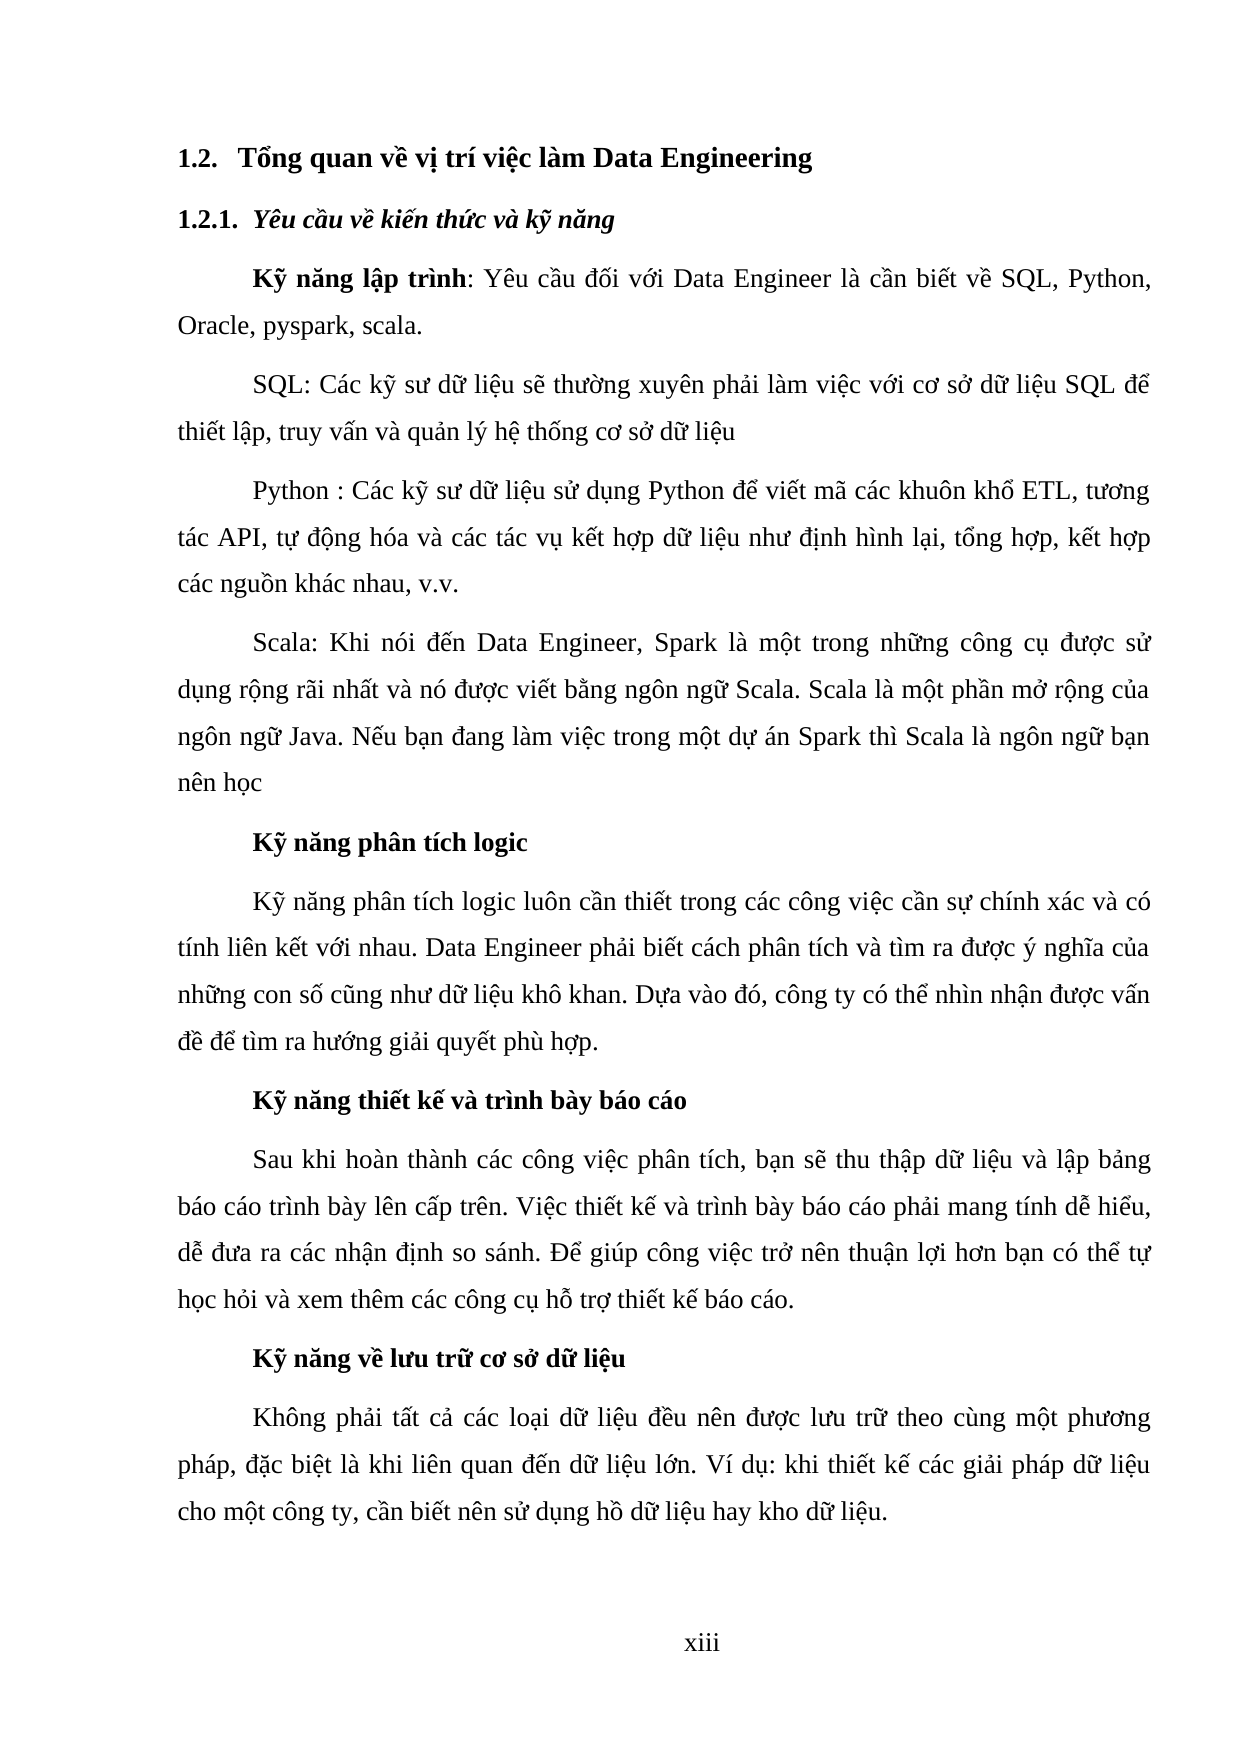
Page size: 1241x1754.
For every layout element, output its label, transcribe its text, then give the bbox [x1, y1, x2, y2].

text Kỹ năng thiết kế và trình bày báo cáo [177, 1084, 1152, 1115]
text Scala: Khi nói đến Data Engineer, Spark là một trong những công cụ được sử dụng rộng rãi nhất và nó được viết bằng ngôn ngữ Scala. Scala là một phần mở rộng của ngôn ngữ Java. Nếu bạn đang làm việc trong một dự án Spark thì Scala là ngôn ngữ bạn nên học [177, 627, 1152, 798]
text Python : Các kỹ sư dữ liệu sử dụng Python để viết mã các khuôn khổ ETL, tương tác API, tự động hóa và các tác vụ kết hợp dữ liệu như định hình lại, tổng hợp, kết hợp các nguồn khác nhau, v.v. [177, 474, 1152, 598]
text Sau khi hoàn thành các công việc phân tích, bạn sẽ thu thập dữ liệu và lập bảng báo cáo trình bày lên cấp trên. Việc thiết kế và trình bày báo cáo phải mang tính dễ hiểu, dễ đưa ra các nhận định so sánh. Để giúp công việc trở nên thuận lợi hơn bạn có thể tự học hỏi và xem thêm các công cụ hỗ trợ thiết kế báo cáo. [177, 1143, 1152, 1314]
text Kỹ năng lập trình: Yêu cầu đối với Data Engineer là cần biết về SQL, Python, Oracle, pyspark, scala. [177, 262, 1152, 340]
subtitle Yêu cầu về kiến thức và kỹ năng [177, 203, 1152, 234]
text SQL: Các kỹ sư dữ liệu sẽ thường xuyên phải làm việc với cơ sở dữ liệu SQL để thiết lập, truy vấn và quản lý hệ thống cơ sở dữ liệu [177, 368, 1152, 446]
subtitle Tổng quan về vị trí việc làm Data Engineering [177, 140, 1152, 174]
text Kỹ năng phân tích logic [177, 826, 1152, 857]
text Kỹ năng về lưu trữ cơ sở dữ liệu [177, 1342, 1152, 1373]
text Không phải tất cả các loại dữ liệu đều nên được lưu trữ theo cùng một phương pháp, đặc biệt là khi liên quan đến dữ liệu lớn. Ví dụ: khi thiết kế các giải pháp dữ liệu cho một công ty, cần biết nên sử dụng hồ dữ liệu hay kho dữ liệu. [177, 1479, 1152, 1526]
text Kỹ năng phân tích logic luôn cần thiết trong các công việc cần sự chính xác và có tính liên kết với nhau. Data Engineer phải biết cách phân tích và tìm ra được ý nghĩa của những con số cũng như dữ liệu khô khan. Dựa vào đó, công ty có thể nhìn nhận được vấn đề để tìm ra hướng giải quyết phù hợp. [177, 885, 1152, 1056]
text Không phải tất cả các loại dữ liệu đều nên được lưu trữ theo cùng một phương pháp, đặc biệt là khi liên quan đến dữ liệu lớn. Ví dụ: khi thiết kế các giải pháp dữ liệu cho một công ty, cần biết nên sử dụng hồ dữ liệu hay kho dữ liệu. [177, 1402, 1152, 1448]
